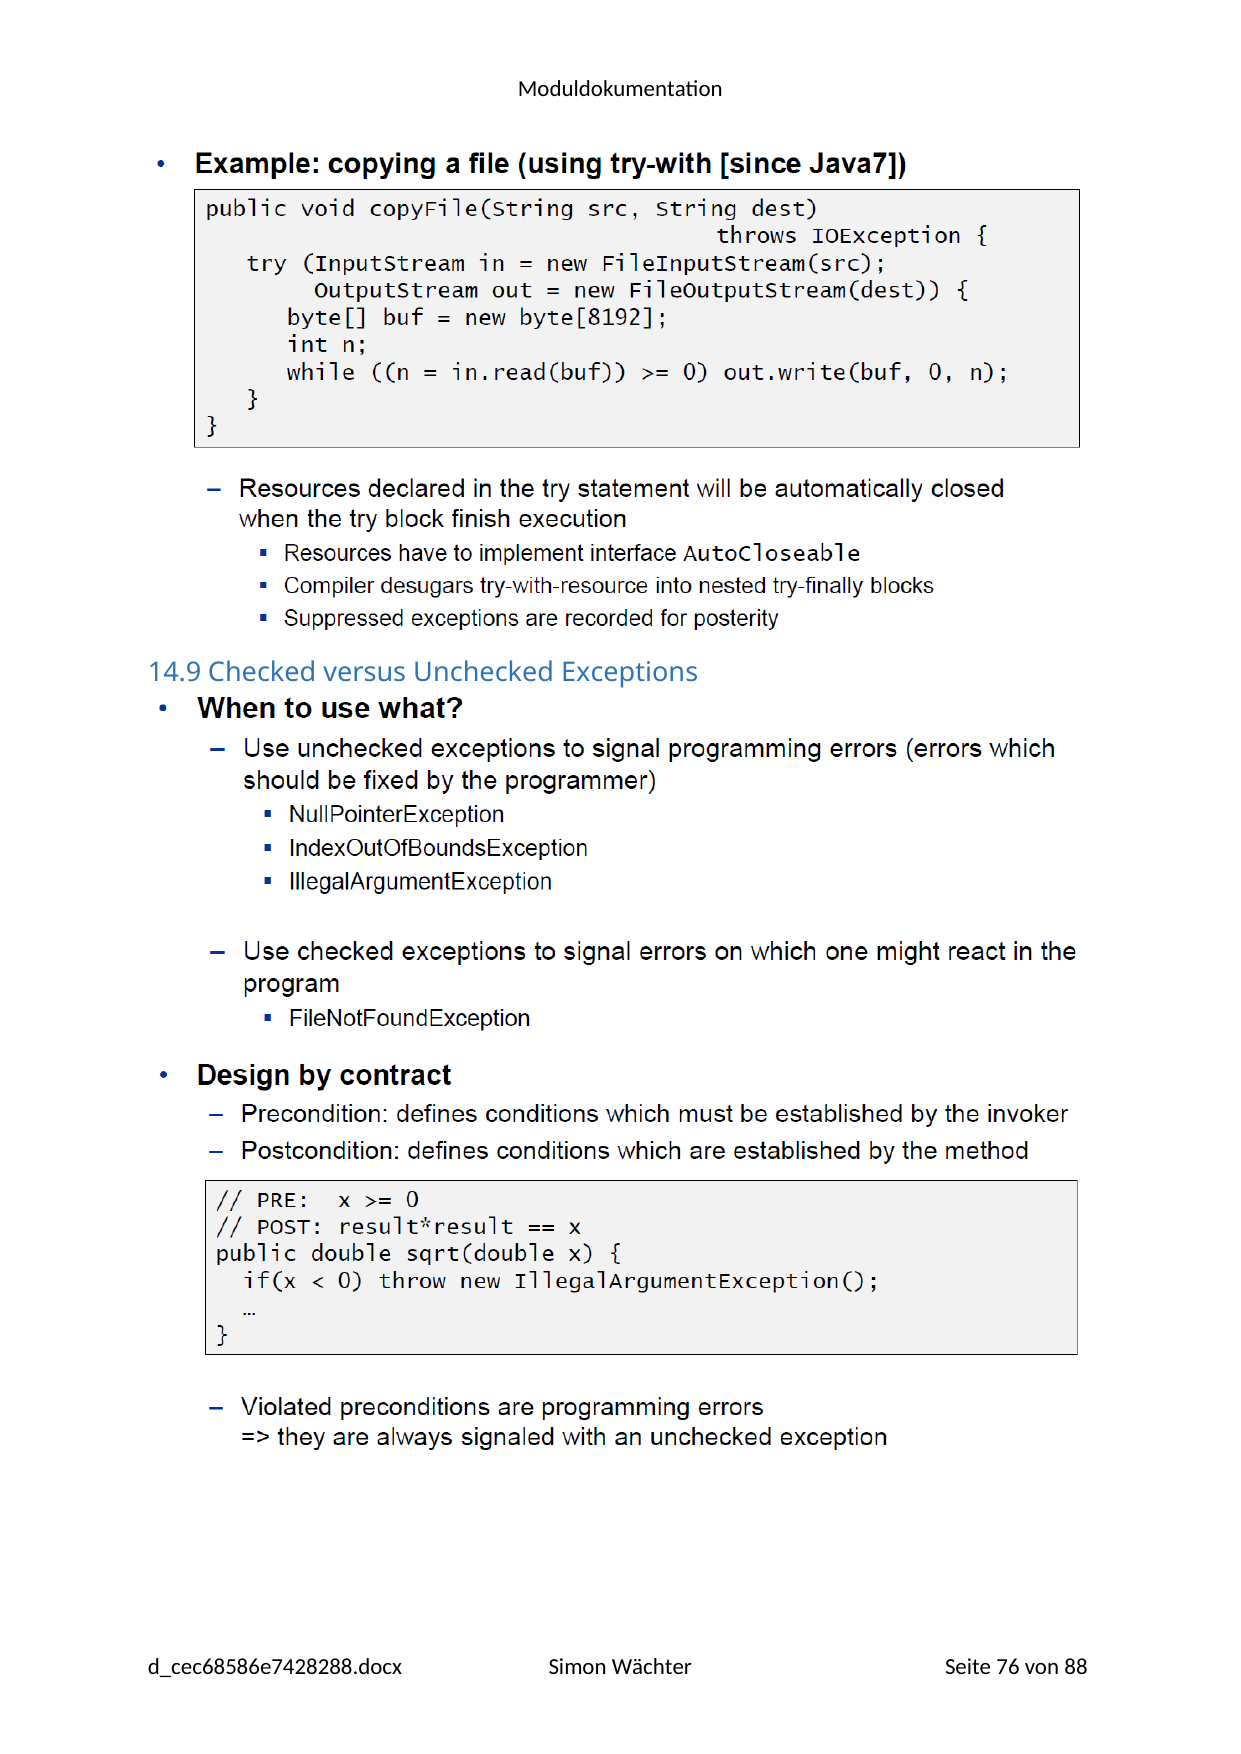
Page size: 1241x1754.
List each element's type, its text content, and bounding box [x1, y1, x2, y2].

subtitle Checked versus Unchecked Exceptions [148, 652, 1093, 689]
picture [147, 1055, 1093, 1460]
picture [147, 147, 1093, 634]
picture [147, 692, 1093, 1037]
